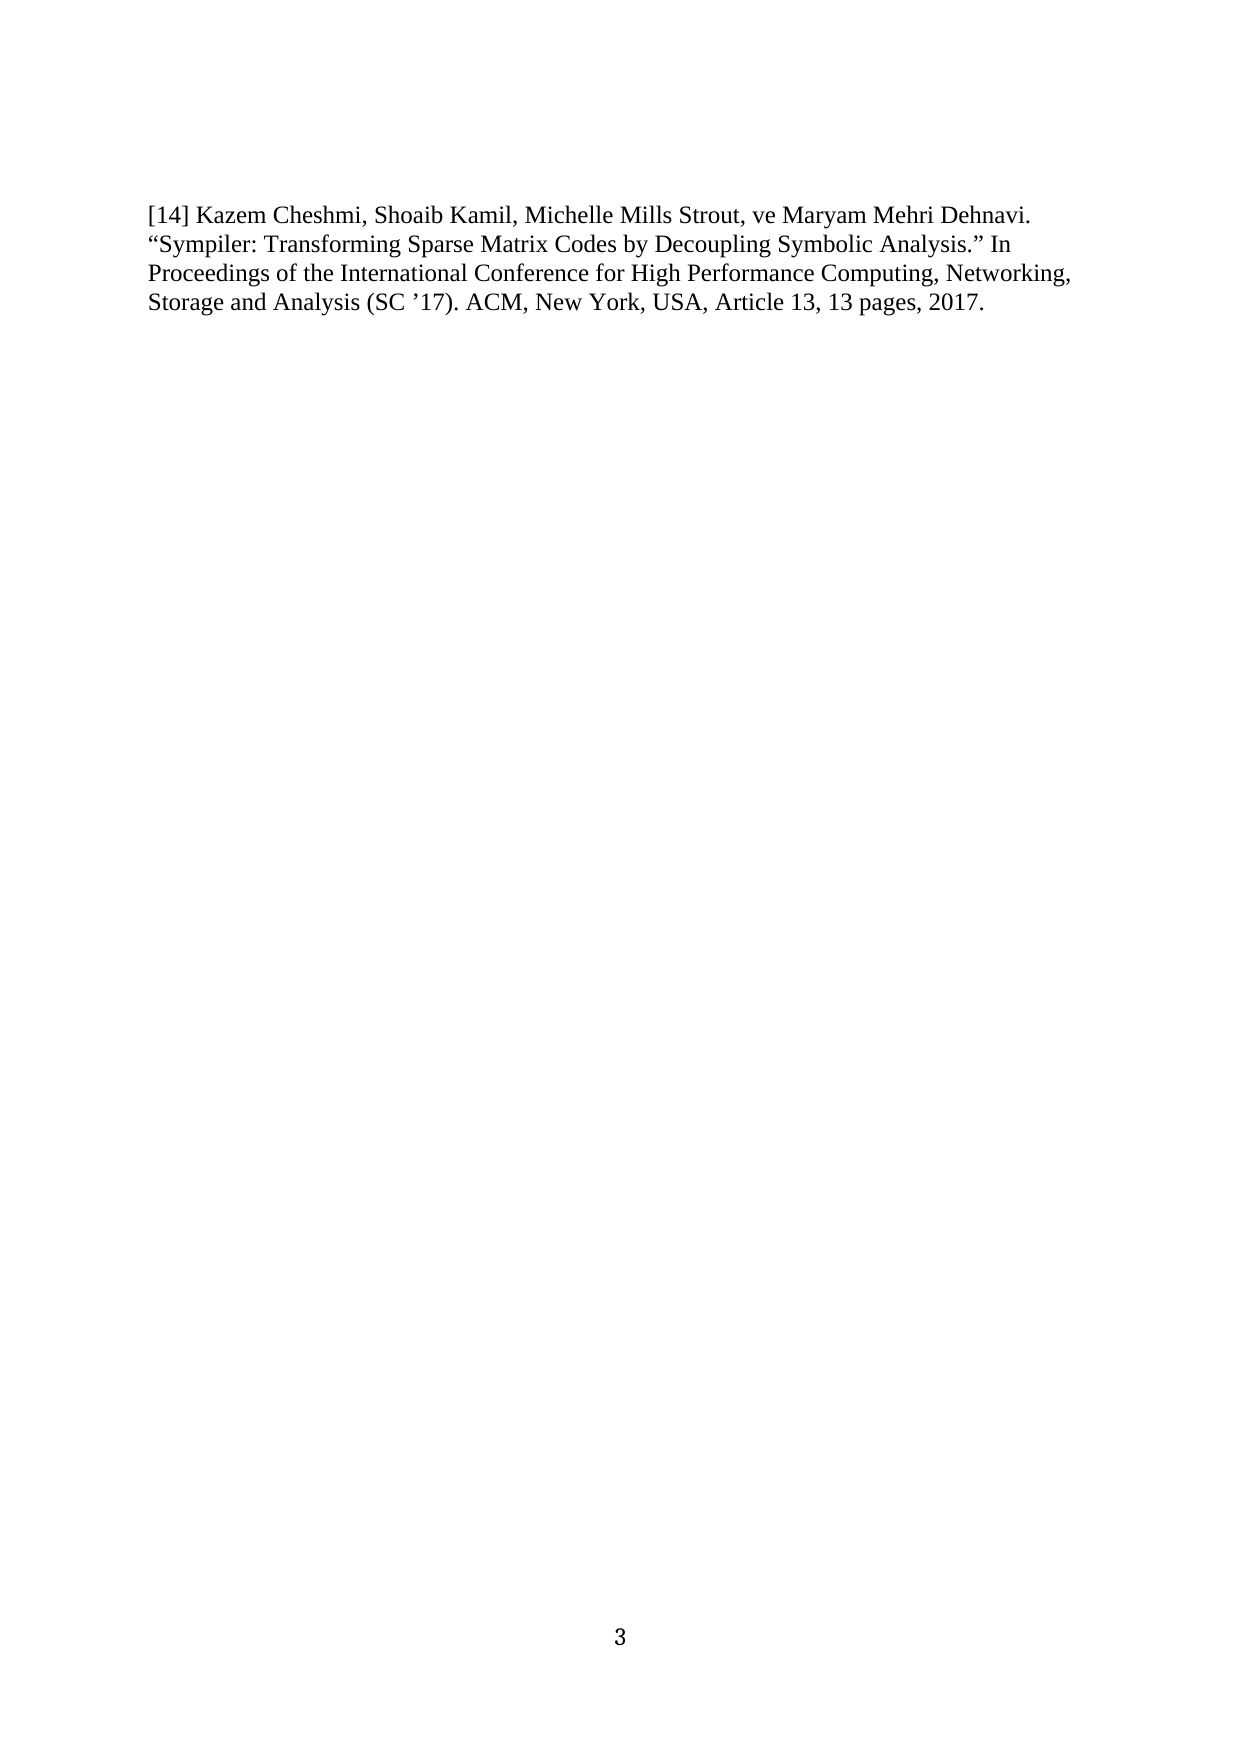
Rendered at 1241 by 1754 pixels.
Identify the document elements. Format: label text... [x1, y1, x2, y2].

text [14] Kazem Cheshmi, Shoaib Kamil, Michelle Mills Strout, ve Maryam Mehri Dehnavi. “Sympiler: Transforming Sparse Matrix Codes by Decoupling Symbolic Analysis.” In Proceedings of the International Conference for High Performance Computing, Networking, Storage and Analysis (SC ’17). ACM, New York, USA, Article 13, 13 pages, 2017. [148, 200, 1092, 315]
